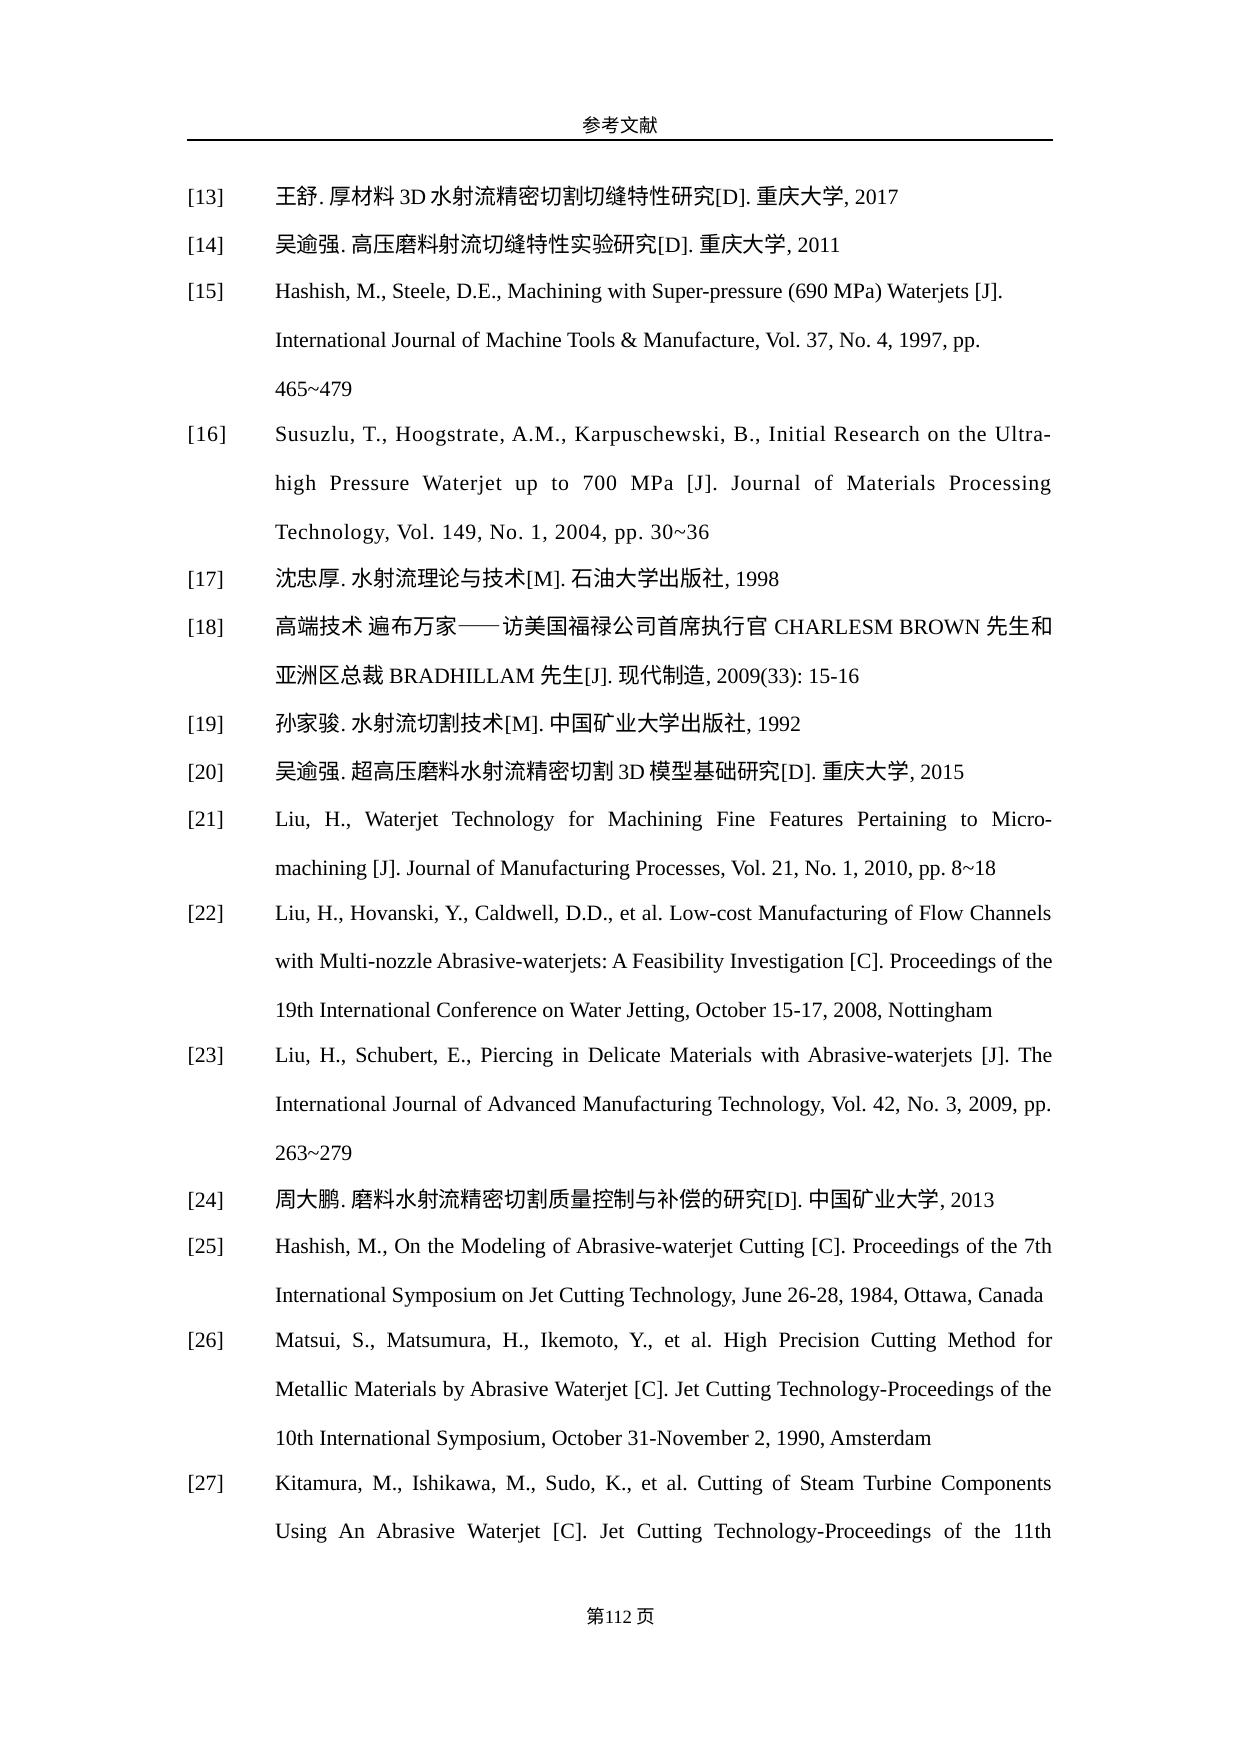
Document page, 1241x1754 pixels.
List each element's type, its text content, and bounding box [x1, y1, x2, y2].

list Matsui, S., Matsumura, H., Ikemoto, Y., et al. High Precision Cutting Method for Metallic Materials by Abrasive Waterjet [C]. Jet Cutting Technology-Proceedings of the 10th International Symposium, October 31-November 2, 1990, Amsterdam [187, 1323, 1053, 1453]
list 王舒. 厚材料3D水射流精密切割切缝特性研究[D]. 重庆大学, 2017 [187, 178, 1053, 211]
list Hashish, M., On the Modeling of Abrasive-waterjet Cutting [C]. Proceedings of the 7th International Symposium on Jet Cutting Technology, June 26-28, 1984, Ottawa, Canada [187, 1229, 1053, 1311]
list Liu, H., Schubert, E., Piercing in Delicate Materials with Abrasive-waterjets [J]. The International Journal of Advanced Manufacturing Technology, Vol. 42, No. 3, 2009, pp. 263~279 [187, 1039, 1053, 1169]
list 周大鹏. 磨料水射流精密切割质量控制与补偿的研究[D]. 中国矿业大学, 2013 [187, 1181, 1053, 1214]
list 吴逾强. 高压磨料射流切缝特性实验研究[D]. 重庆大学, 2011 [187, 227, 1053, 259]
list Liu, H., Hovanski, Y., Caldwell, D.D., et al. Low-cost Manufacturing of Flow Channels with Multi-nozzle Abrasive-waterjets: A Feasibility Investigation [C]. Proceedings of the 19th International Conference on Water Jetting, October 15-17, 2008, Nottingham [187, 896, 1053, 1026]
list 吴逾强. 超高压磨料水射流精密切割3D模型基础研究[D]. 重庆大学, 2015 [187, 754, 1053, 786]
list 沈忠厚. 水射流理论与技术[M]. 石油大学出版社, 1998 [187, 560, 1053, 593]
list Susuzlu, T., Hoogstrate, A.M., Karpuschewski, B., Initial Research on the Ultra-high Pressure Waterjet up to 700 MPa [J]. Journal of Materials Processing Technology, Vol. 149, No. 1, 2004, pp. 30~36 [187, 417, 1053, 547]
list Hashish, M., Steele, D.E., Machining with Super-pressure (690 MPa) Waterjets [J]. International Journal of Machine Tools & Manufacture, Vol. 37, No. 4, 1997, pp. 465~479 [187, 275, 1053, 405]
list Liu, H., Waterjet Technology for Machining Fine Features Pertaining to Micro-machining [J]. Journal of Manufacturing Processes, Vol. 21, No. 1, 2010, pp. 8~18 [187, 802, 1053, 883]
list 高端技术 遍布万家——访美国福禄公司首席执行官 CHARLESM BROWN 先生和亚洲区总裁 BRADHILLAM 先生[J]. 现代制造, 2009(33): 15-16 [187, 608, 1053, 690]
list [187, 1466, 1053, 1547]
list 孙家骏. 水射流切割技术[M]. 中国矿业大学出版社, 1992 [187, 706, 1053, 738]
